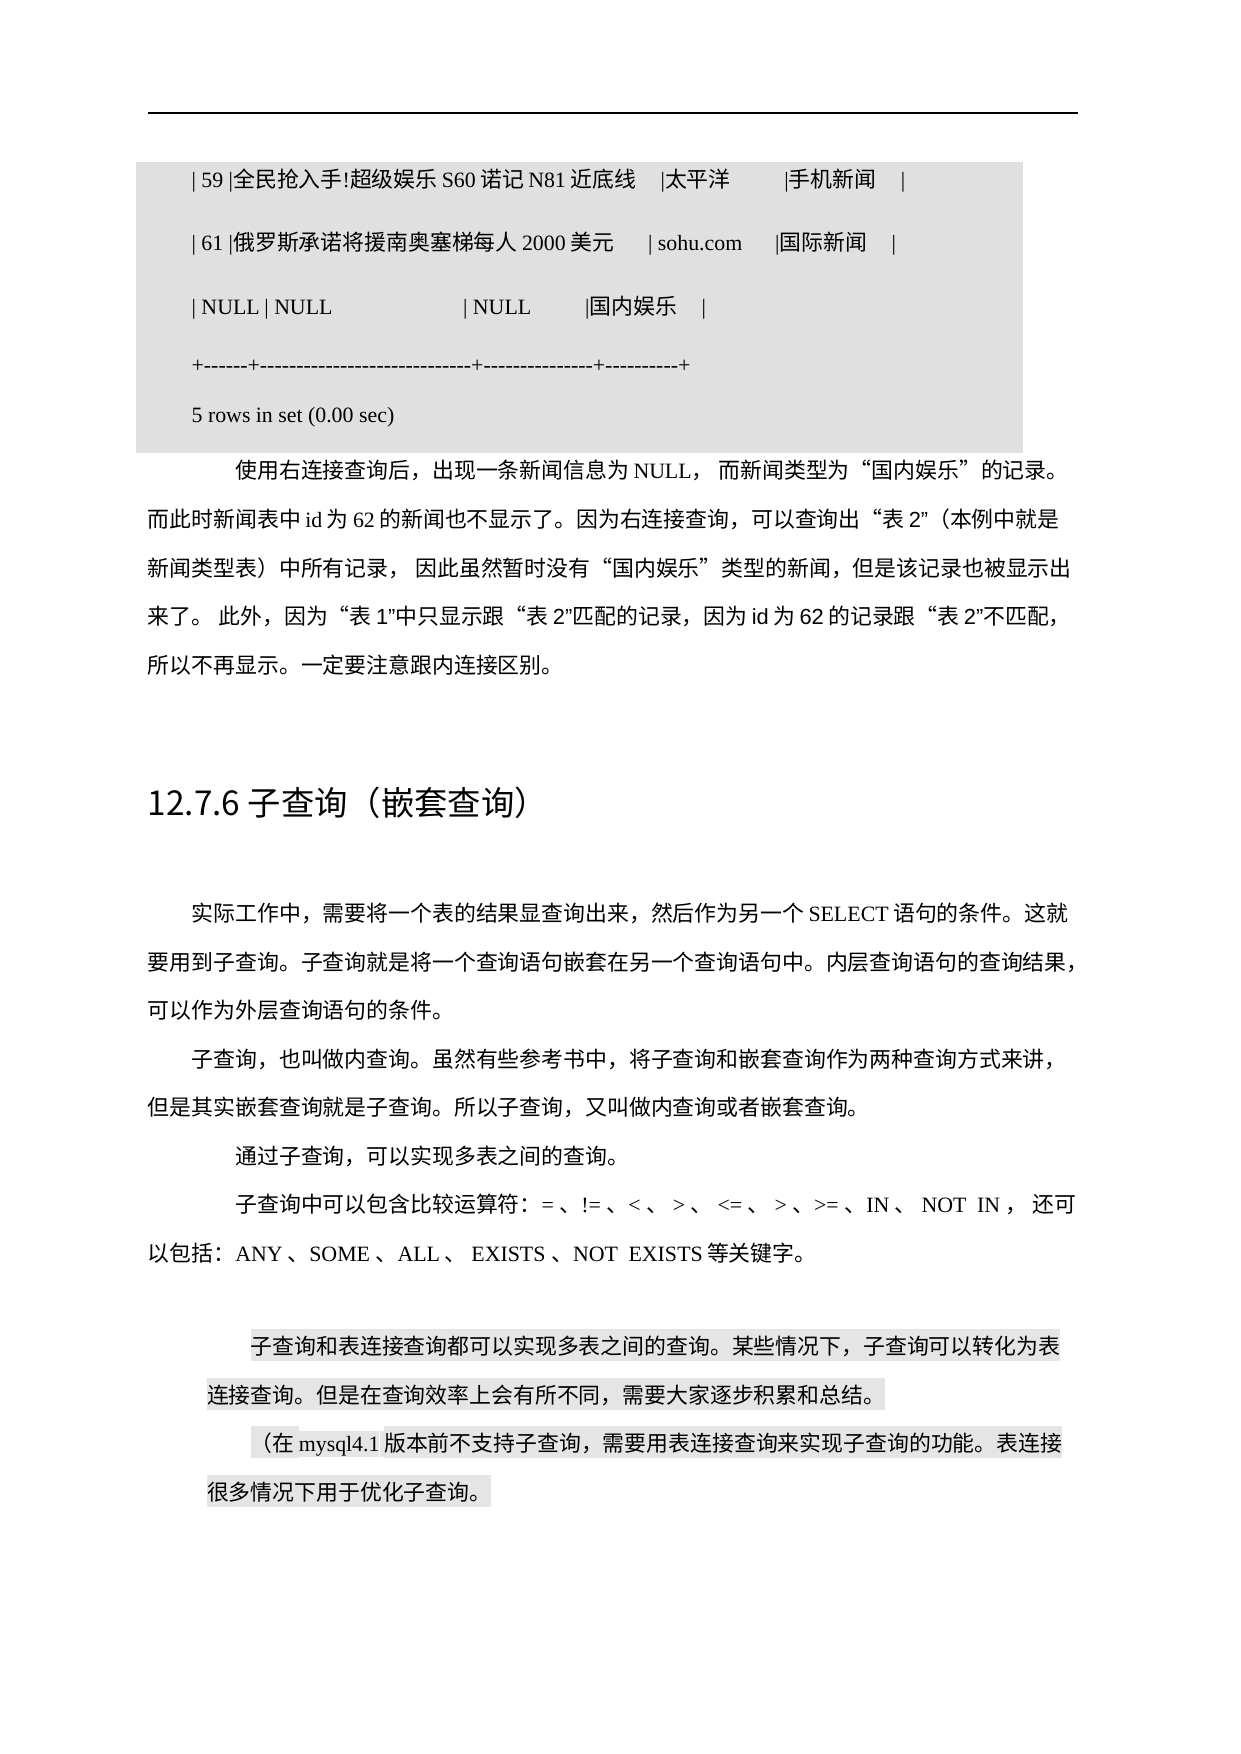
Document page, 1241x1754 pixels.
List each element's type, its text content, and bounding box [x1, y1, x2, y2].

text 使用右连接查询后，出现一条新闻信息为NULL， 而新闻类型为“国内娱乐”的记录。而此时新闻表中id为62的新闻也不显示了。因为右连接查询，可以查询出“表2”（本例中就是新闻类型表）中所有记录， 因此虽然暂时没有“国内娱乐”类型的新闻，但是该记录也被显示出来了。 此外，因为“表1”中只显示跟“表2”匹配的记录，因为id为62的记录跟“表2”不匹配，所以不再显示。一定要注意跟内连接区别。 [148, 453, 1078, 680]
subtitle 子查询（嵌套查询） [148, 768, 1078, 833]
text （在mysql4.1版本前不支持子查询，需要用表连接查询来实现子查询的功能。表连接很多情况下用于优化子查询。 [207, 1426, 1078, 1507]
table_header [136, 162, 1023, 453]
text 子查询，也叫做内查询。虽然有些参考书中，将子查询和嵌套查询作为两种查询方式来讲，但是其实嵌套查询就是子查询。所以子查询，又叫做内查询或者嵌套查询。 [148, 1041, 1078, 1122]
text 通过子查询，可以实现多表之间的查询。 [148, 1138, 1078, 1171]
text 子查询中可以包含比较运算符：= 、!= 、< 、 > 、 <= 、 > 、>= 、IN 、 NOT IN ， 还可以包括：ANY 、SOME 、ALL 、 EXISTS 、NOT EXISTS等关键字。 [148, 1187, 1078, 1268]
text 子查询和表连接查询都可以实现多表之间的查询。某些情况下，子查询可以转化为表连接查询。但是在查询效率上会有所不同，需要大家逐步积累和总结。 [207, 1329, 1078, 1410]
text 实际工作中，需要将一个表的结果显查询出来，然后作为另一个SELECT语句的条件。这就要用到子查询。子查询就是将一个查询语句嵌套在另一个查询语句中。内层查询语句的查询结果，可以作为外层查询语句的条件。 [148, 895, 1078, 1025]
